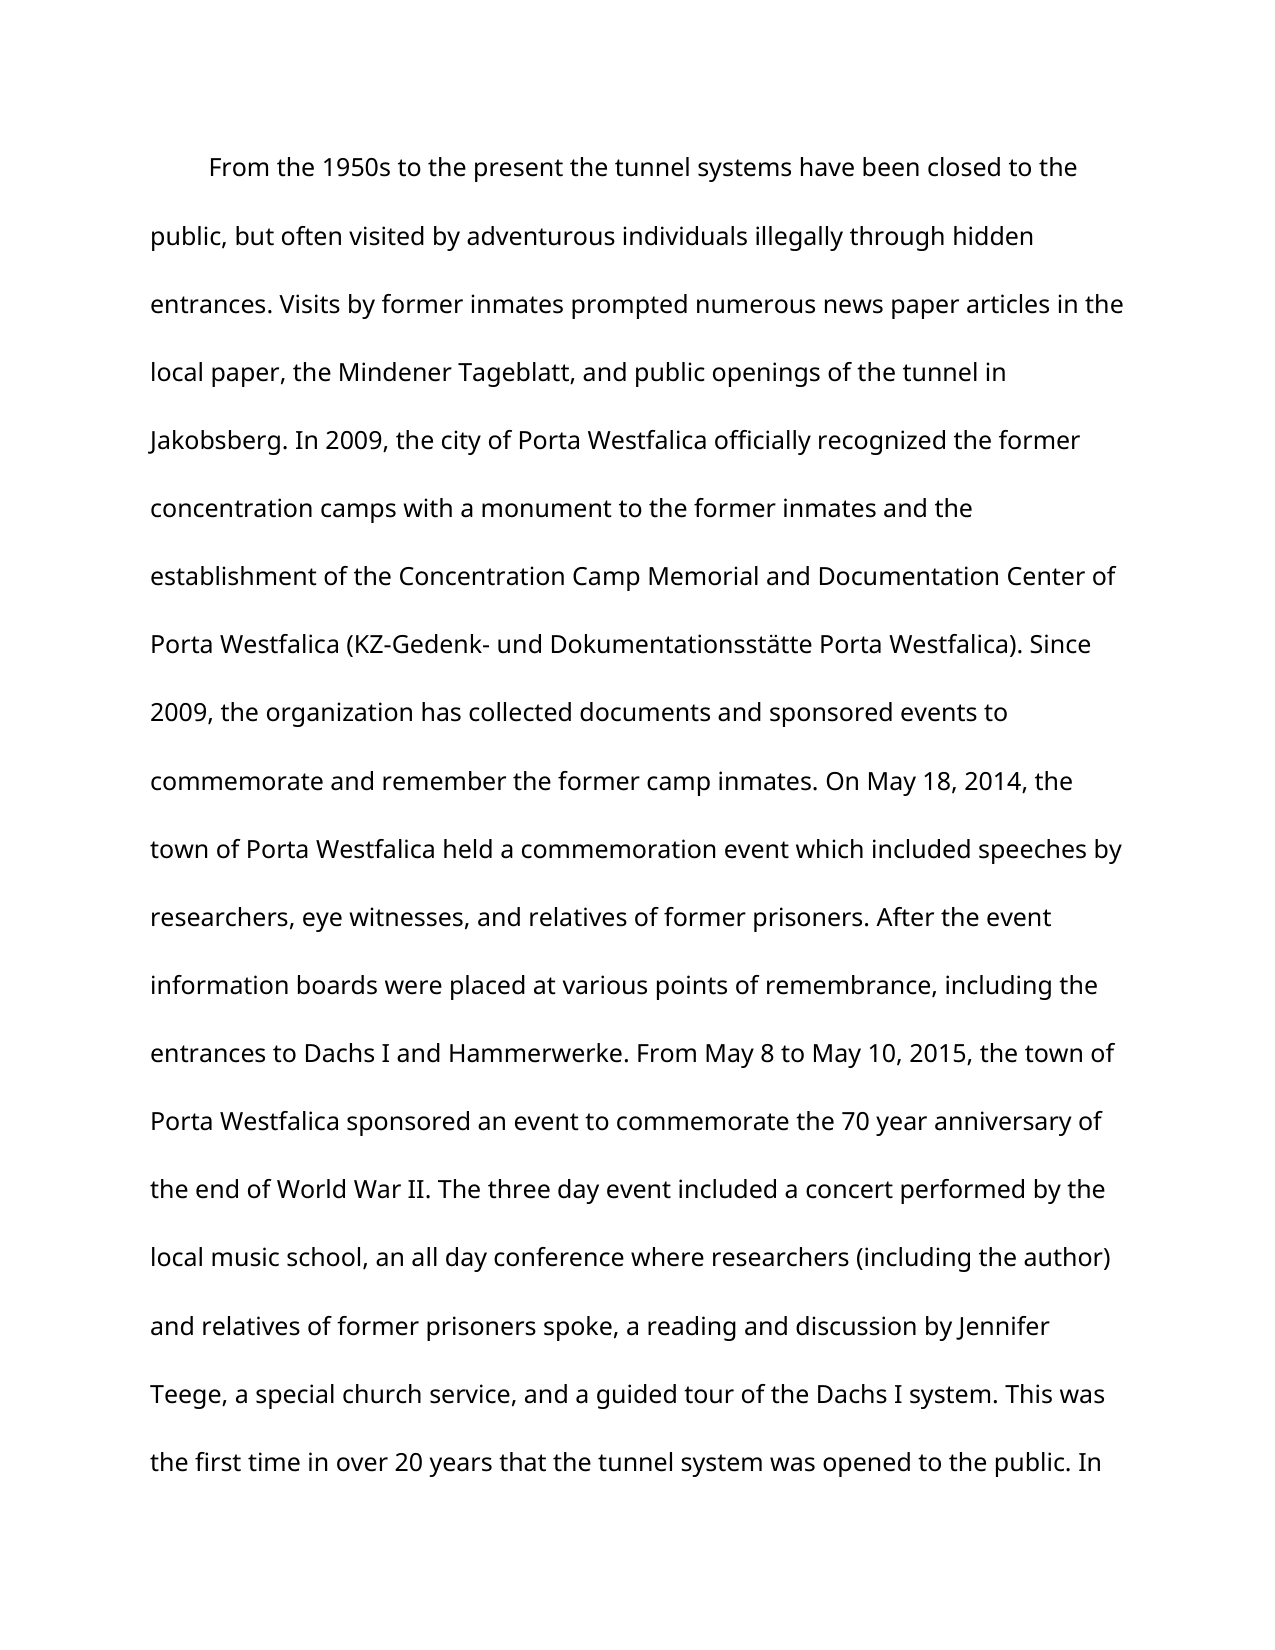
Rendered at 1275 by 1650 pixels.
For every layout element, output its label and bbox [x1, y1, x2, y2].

text [150, 150, 1125, 1478]
